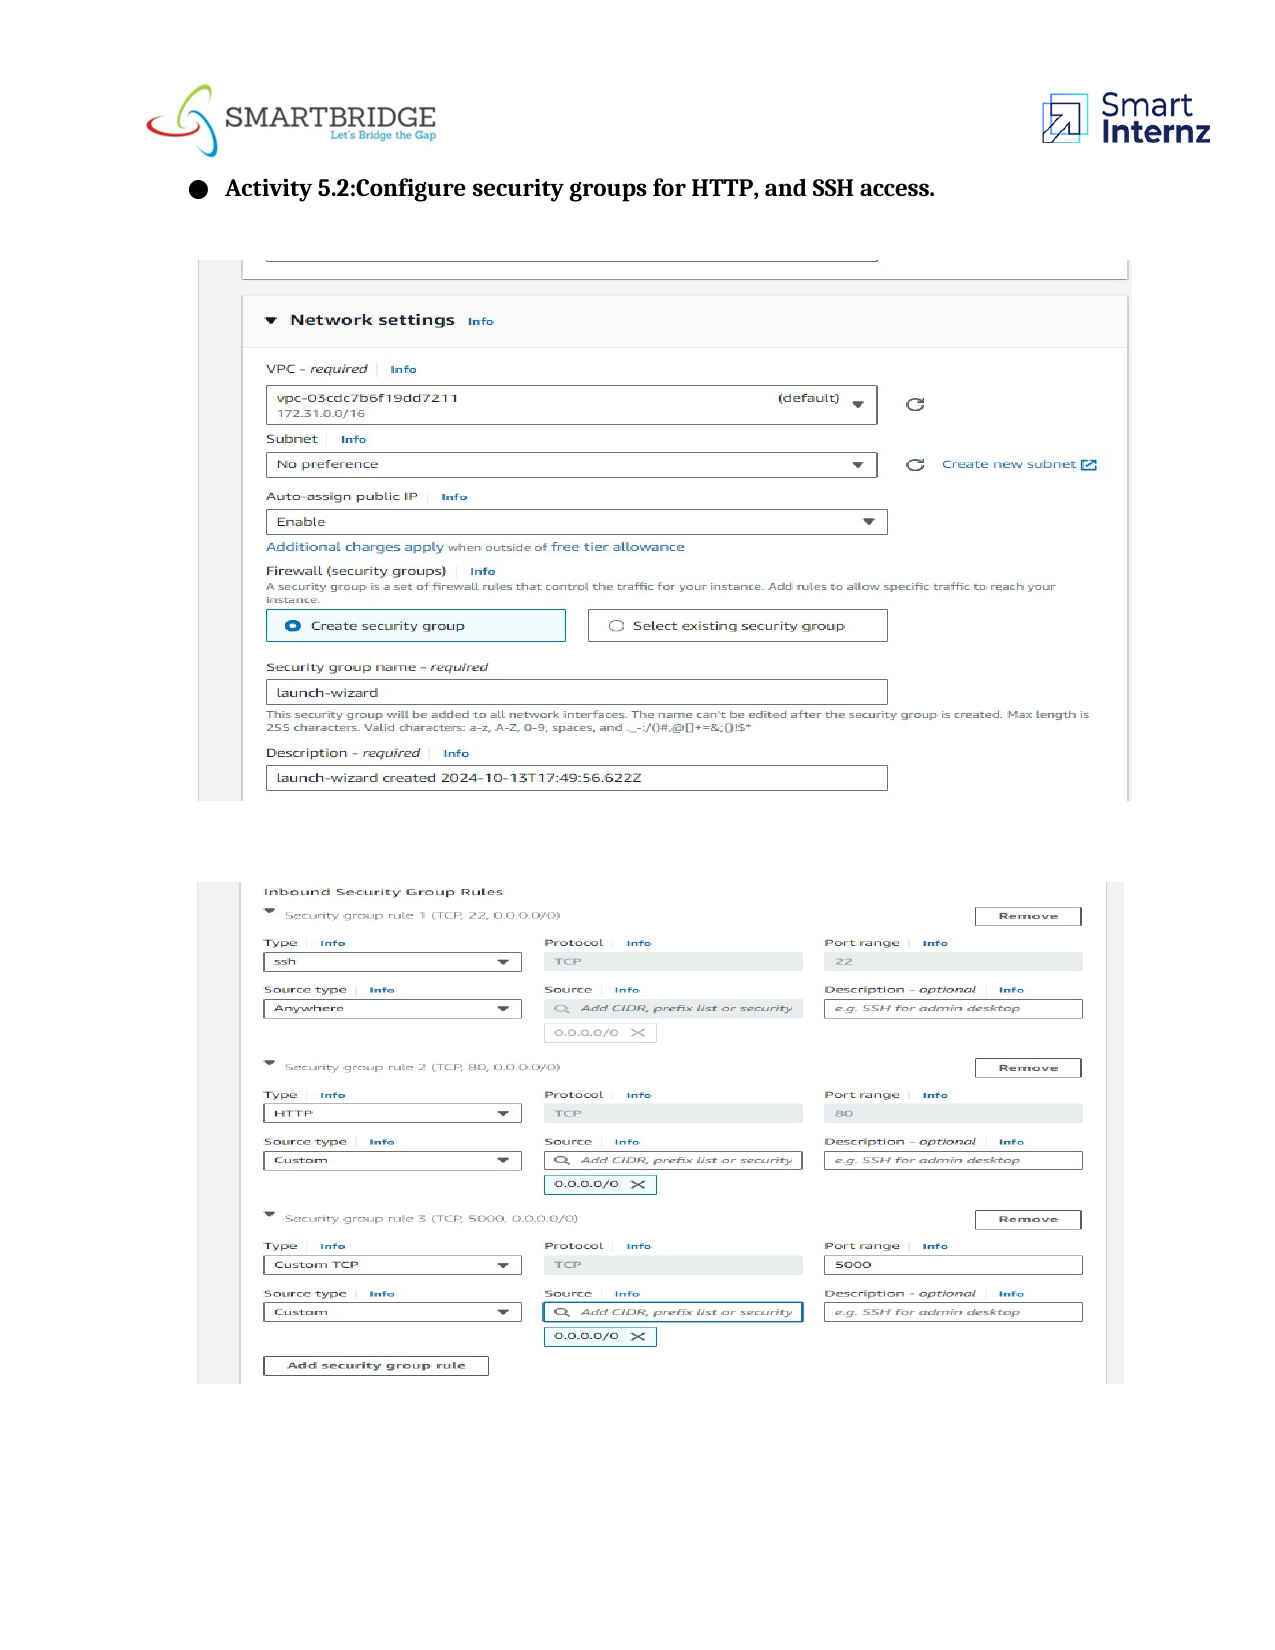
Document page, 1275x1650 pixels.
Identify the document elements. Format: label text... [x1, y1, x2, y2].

subtitle Activity 5.2:Configure security groups for HTTP, and SSH access. [187, 169, 1275, 204]
picture [198, 260, 1132, 801]
picture [197, 882, 1124, 1384]
picture [1037, 92, 1214, 143]
picture [143, 78, 439, 161]
